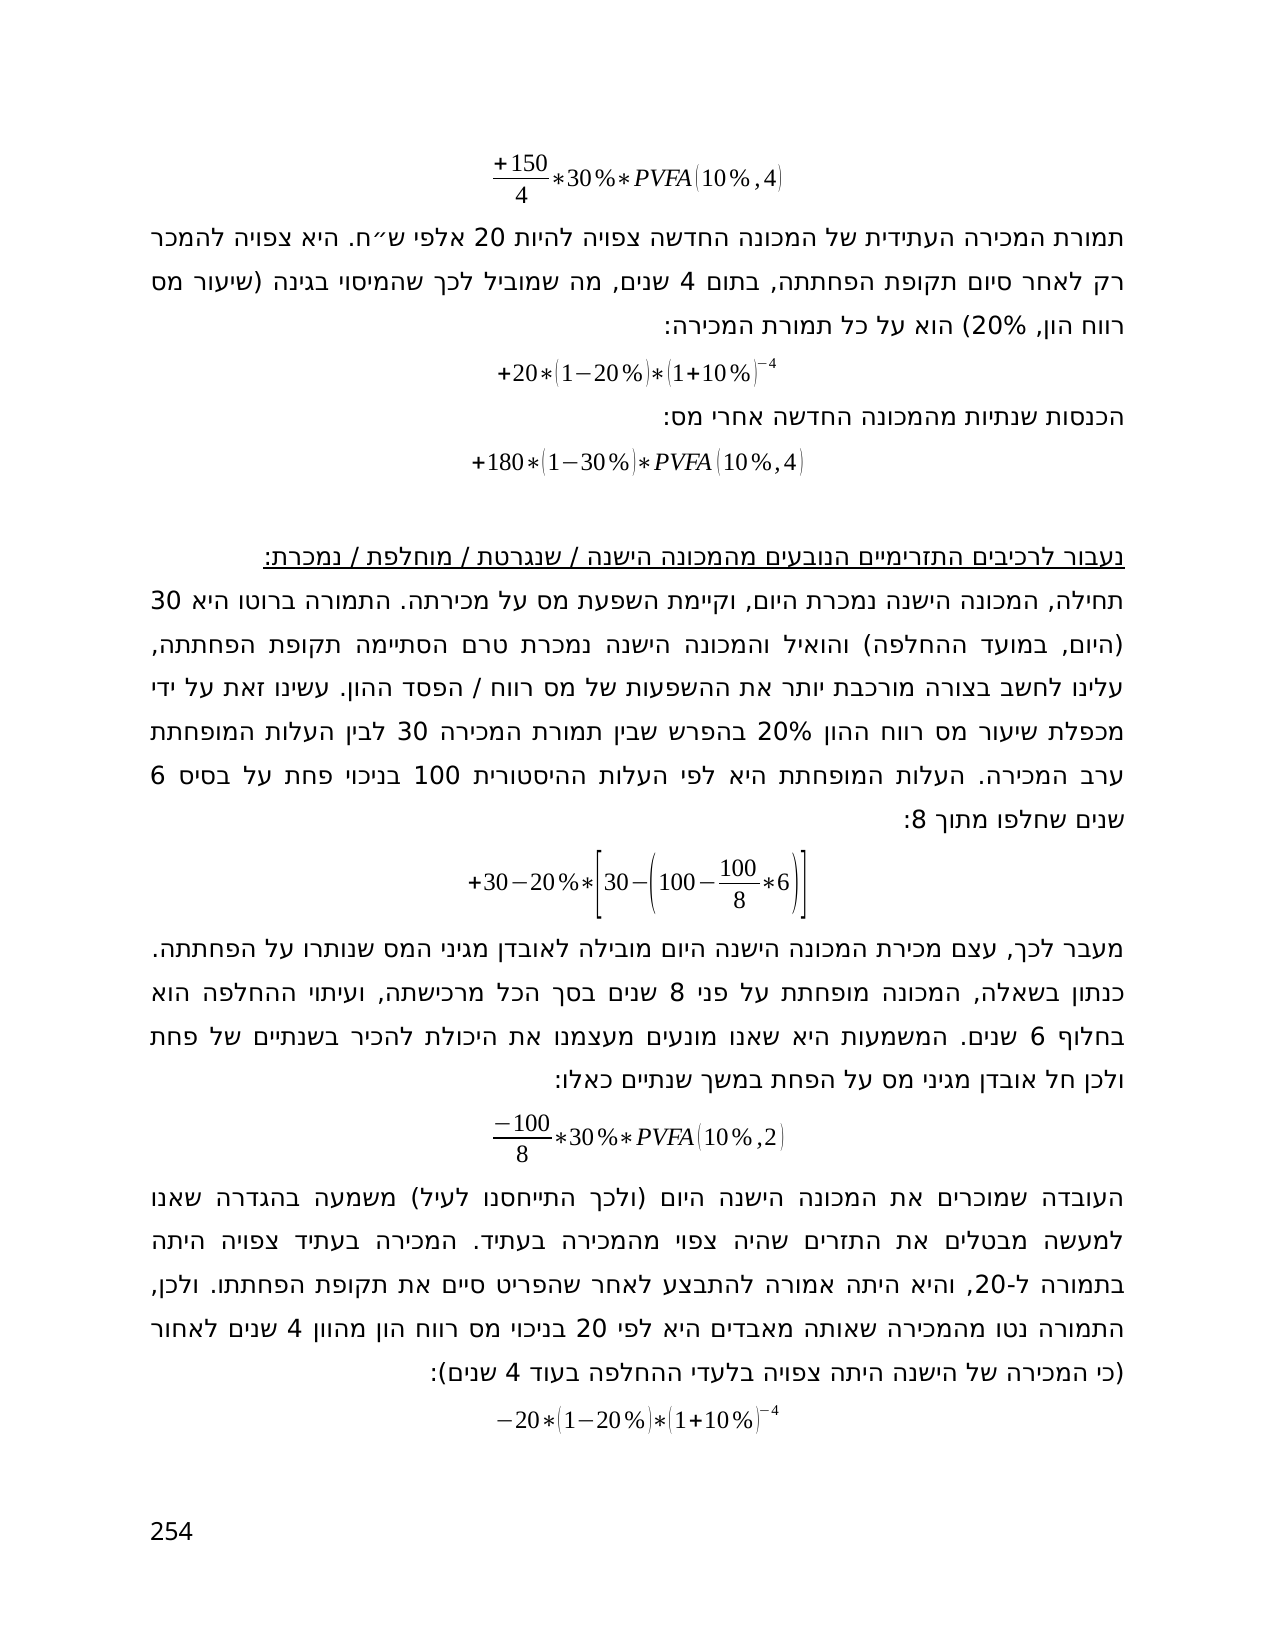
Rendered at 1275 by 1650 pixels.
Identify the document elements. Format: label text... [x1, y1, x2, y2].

text הכנסות שנתיות מהמכונה החדשה אחרי מס: [150, 403, 1125, 432]
text מעבר לכך, עצם מכירת המכונה הישנה היום מובילה לאובדן מגיני המס שנותרו על הפחתתה. כנתון בשאלה, המכונה מופחתת על פני 8 שנים בסך הכל מרכישתה, ועיתוי ההחלפה הוא בחלוף 6 שנים. המשמעות היא שאנו מונעים מעצמנו את היכולת להכיר בשנתיים של פחת ולכן חל אובדן מגיני מס על הפחת במשך שנתיים כאלו: [150, 934, 1125, 1095]
text נעבור לרכיבים התזרימיים הנובעים מהמכונה הישנה / שנגרטת / מוחלפת / נמכרת: [150, 542, 1125, 572]
text תמורת המכירה העתידית של המכונה החדשה צפויה להיות 20 אלפי ש״ח. היא צפויה להמכר רק לאחר סיום תקופת הפחתתה, בתום 4 שנים, מה שמוביל לכך שהמיסוי בגינה (שיעור מס רווח הון, 20%) הוא על כל תמורת המכירה: [150, 223, 1125, 340]
text תחילה, המכונה הישנה נמכרת היום, וקיימת השפעת מס על מכירתה. התמורה ברוטו היא 30 (היום, במועד ההחלפה) והואיל והמכונה הישנה נמכרת טרם הסתיימה תקופת הפחתתה, עלינו לחשב בצורה מורכבת יותר את ההשפעות של מס רווח / הפסד ההון. עשינו זאת על ידי מכפלת שיעור מס רווח ההון 20% בהפרש שבין תמורת המכירה 30 לבין העלות המופחתת ערב המכירה. העלות המופחתת היא לפי העלות ההיסטורית 100 בניכוי פחת על בסיס 6 שנים שחלפו מתוך 8: [150, 586, 1125, 834]
text העובדה שמוכרים את המכונה הישנה היום (ולכך התייחסנו לעיל) משמעה בהגדרה שאנו למעשה מבטלים את התזרים שהיה צפוי מהמכירה בעתיד. המכירה בעתיד צפויה היתה בתמורה ל-20, והיא היתה אמורה להתבצע לאחר שהפריט סיים את תקופת הפחתתו. ולכן, התמורה נטו מהמכירה שאותה מאבדים היא לפי 20 בניכוי מס רווח הון מהוון 4 שנים לאחור (כי המכירה של הישנה היתה צפויה בלעדי ההחלפה בעוד 4 שנים): [150, 1183, 1125, 1387]
